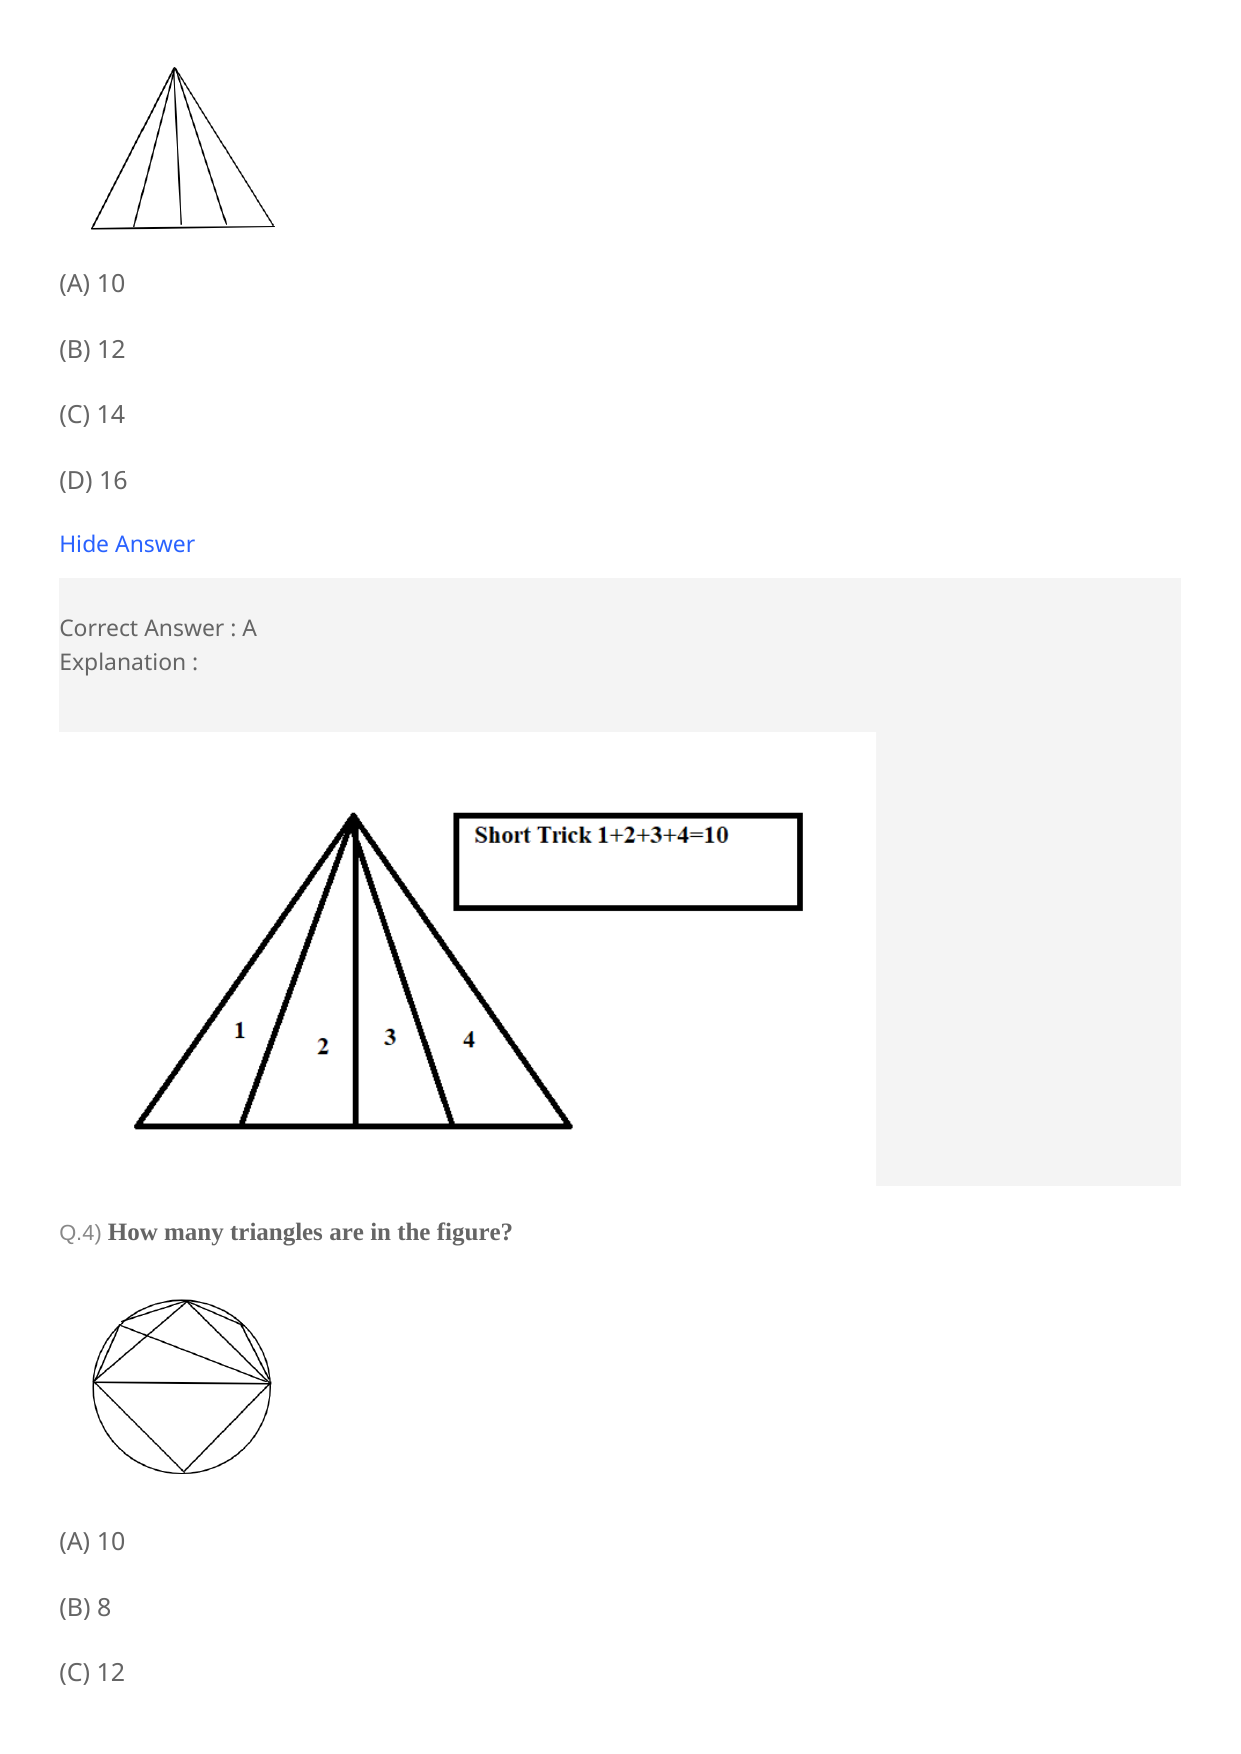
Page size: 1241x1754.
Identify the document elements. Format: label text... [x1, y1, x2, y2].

picture [59, 59, 308, 242]
text (A) 10 [59, 1523, 1181, 1558]
text Correct Answer : A Explanation : [59, 578, 1181, 707]
text Hide Answer [59, 528, 1181, 559]
text (B) 8 [59, 1589, 1181, 1623]
text (D) 16 [59, 462, 1181, 497]
text (A) 10 [59, 265, 1181, 300]
text (B) 12 [59, 331, 1181, 365]
picture [59, 732, 877, 1186]
picture [59, 1271, 303, 1500]
text (C) 12 [59, 1654, 1181, 1689]
text Q.4) How many triangles are in the figure? [59, 1217, 1181, 1246]
text (C) 14 [59, 397, 1181, 431]
